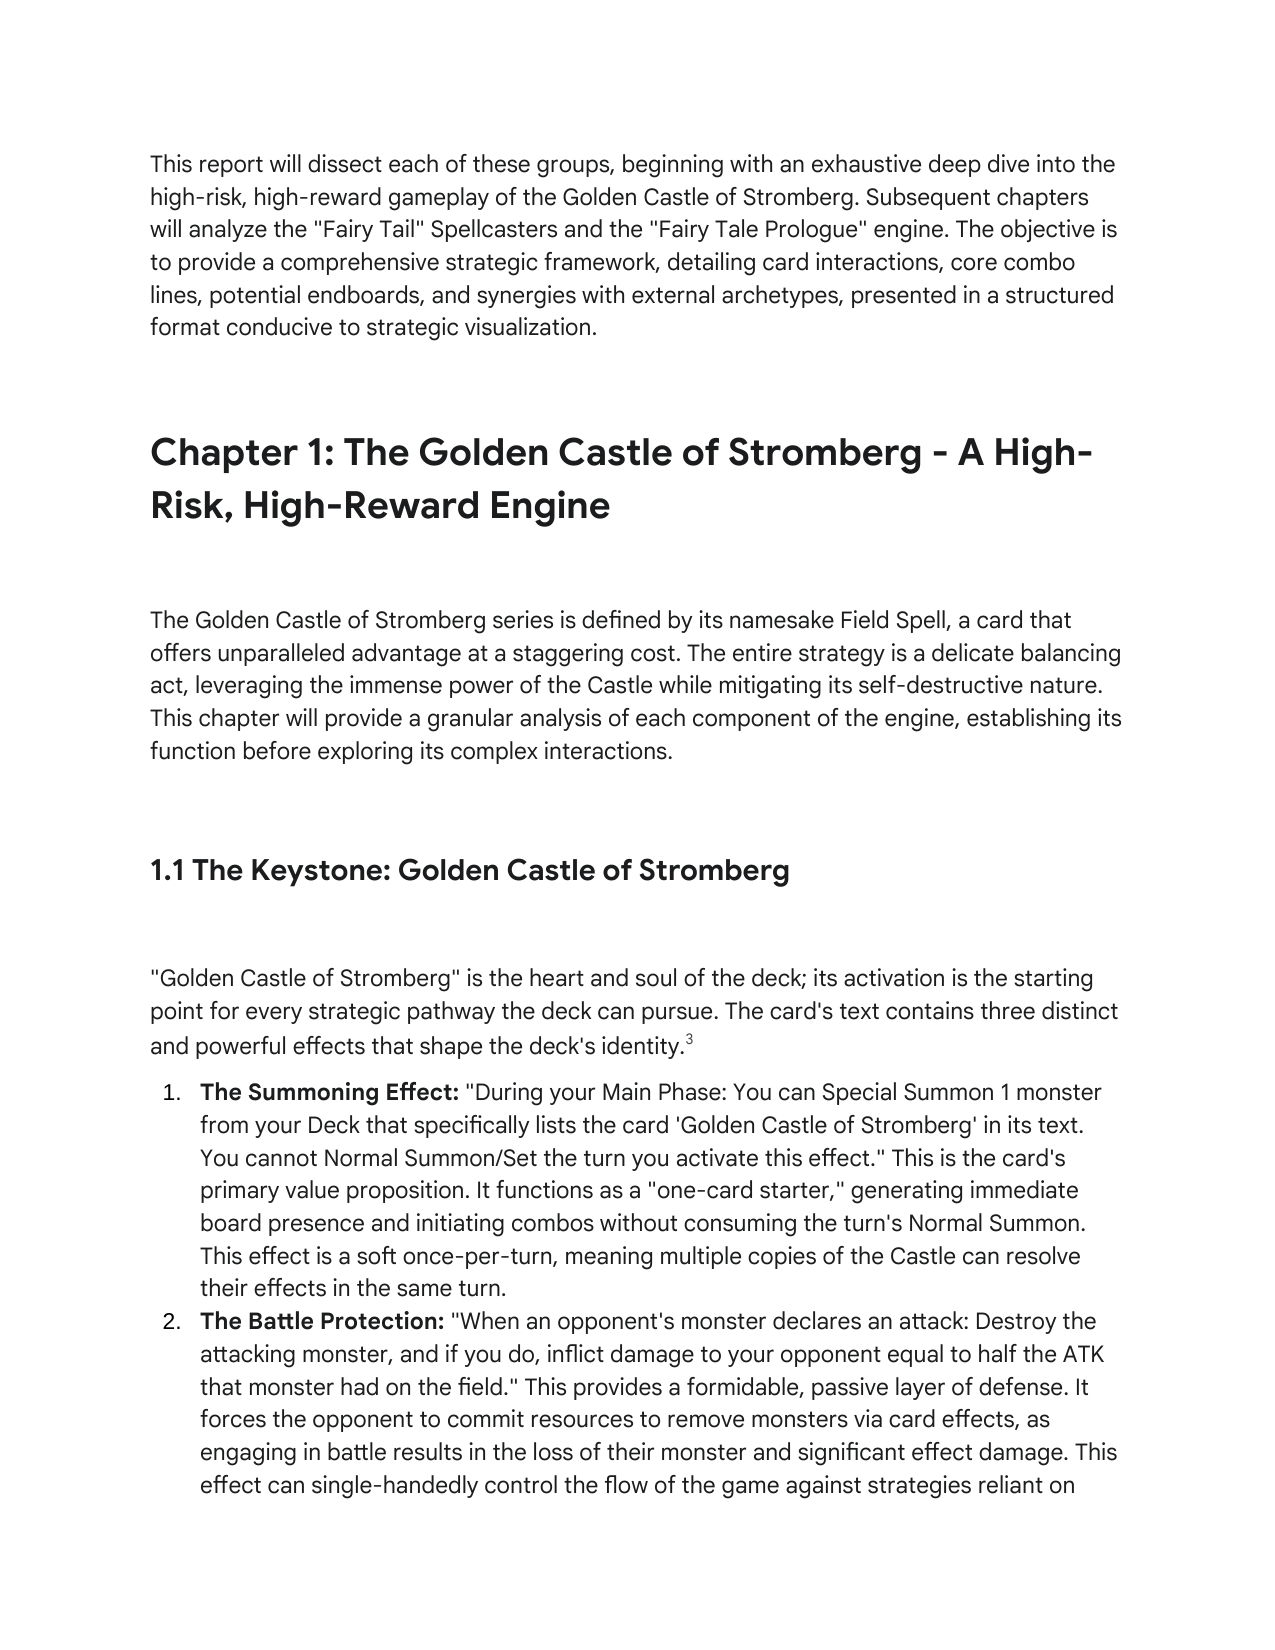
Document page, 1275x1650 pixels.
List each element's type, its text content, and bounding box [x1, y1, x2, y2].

list The Summoning Effect: "During your Main Phase: You can Special Summon 1 monster from your Deck that specifically lists the card 'Golden Castle of Stromberg' in its text. You cannot Normal Summon/Set the turn you activate this effect." This is the card's primary value proposition. It functions as a "one-card starter," generating immediate board presence and initiating combos without consuming the turn's Normal Summon. This effect is a soft once-per-turn, meaning multiple copies of the Castle can resolve their effects in the same turn. [162, 1078, 1125, 1303]
text The Golden Castle of Stromberg series is defined by its namesake Field Spell, a card that offers unparalleled advantage at a staggering cost. The entire strategy is a delicate balancing act, leveraging the immense power of the Castle while mitigating its self-destructive nature. This chapter will provide a granular analysis of each component of the engine, establishing its function before exploring its complex interactions. [150, 606, 1125, 766]
text This report will dissect each of these groups, beginning with an exhaustive deep dive into the high-risk, high-reward gameplay of the Golden Castle of Stromberg. Subsequent chapters will analyze the "Fairy Tail" Spellcasters and the "Fairy Tale Prologue" engine. The objective is to provide a comprehensive strategic framework, detailing card interactions, core combo lines, potential endboards, and synergies with external archetypes, presented in a structured format conducive to strategic visualization. [150, 150, 1125, 342]
subtitle 1.1 The Keystone: Golden Castle of Stromberg [150, 852, 1125, 889]
text "Golden Castle of Stromberg" is the heart and soul of the deck; its activation is the starting point for every strategic pathway the deck can pursue. The card's text contains three distinct and powerful effects that shape the deck's identity.3 [150, 964, 1125, 1062]
subtitle Chapter 1: The Golden Castle of Stromberg - A High-Risk, High-Reward Engine [150, 429, 1125, 529]
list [162, 1307, 1125, 1500]
